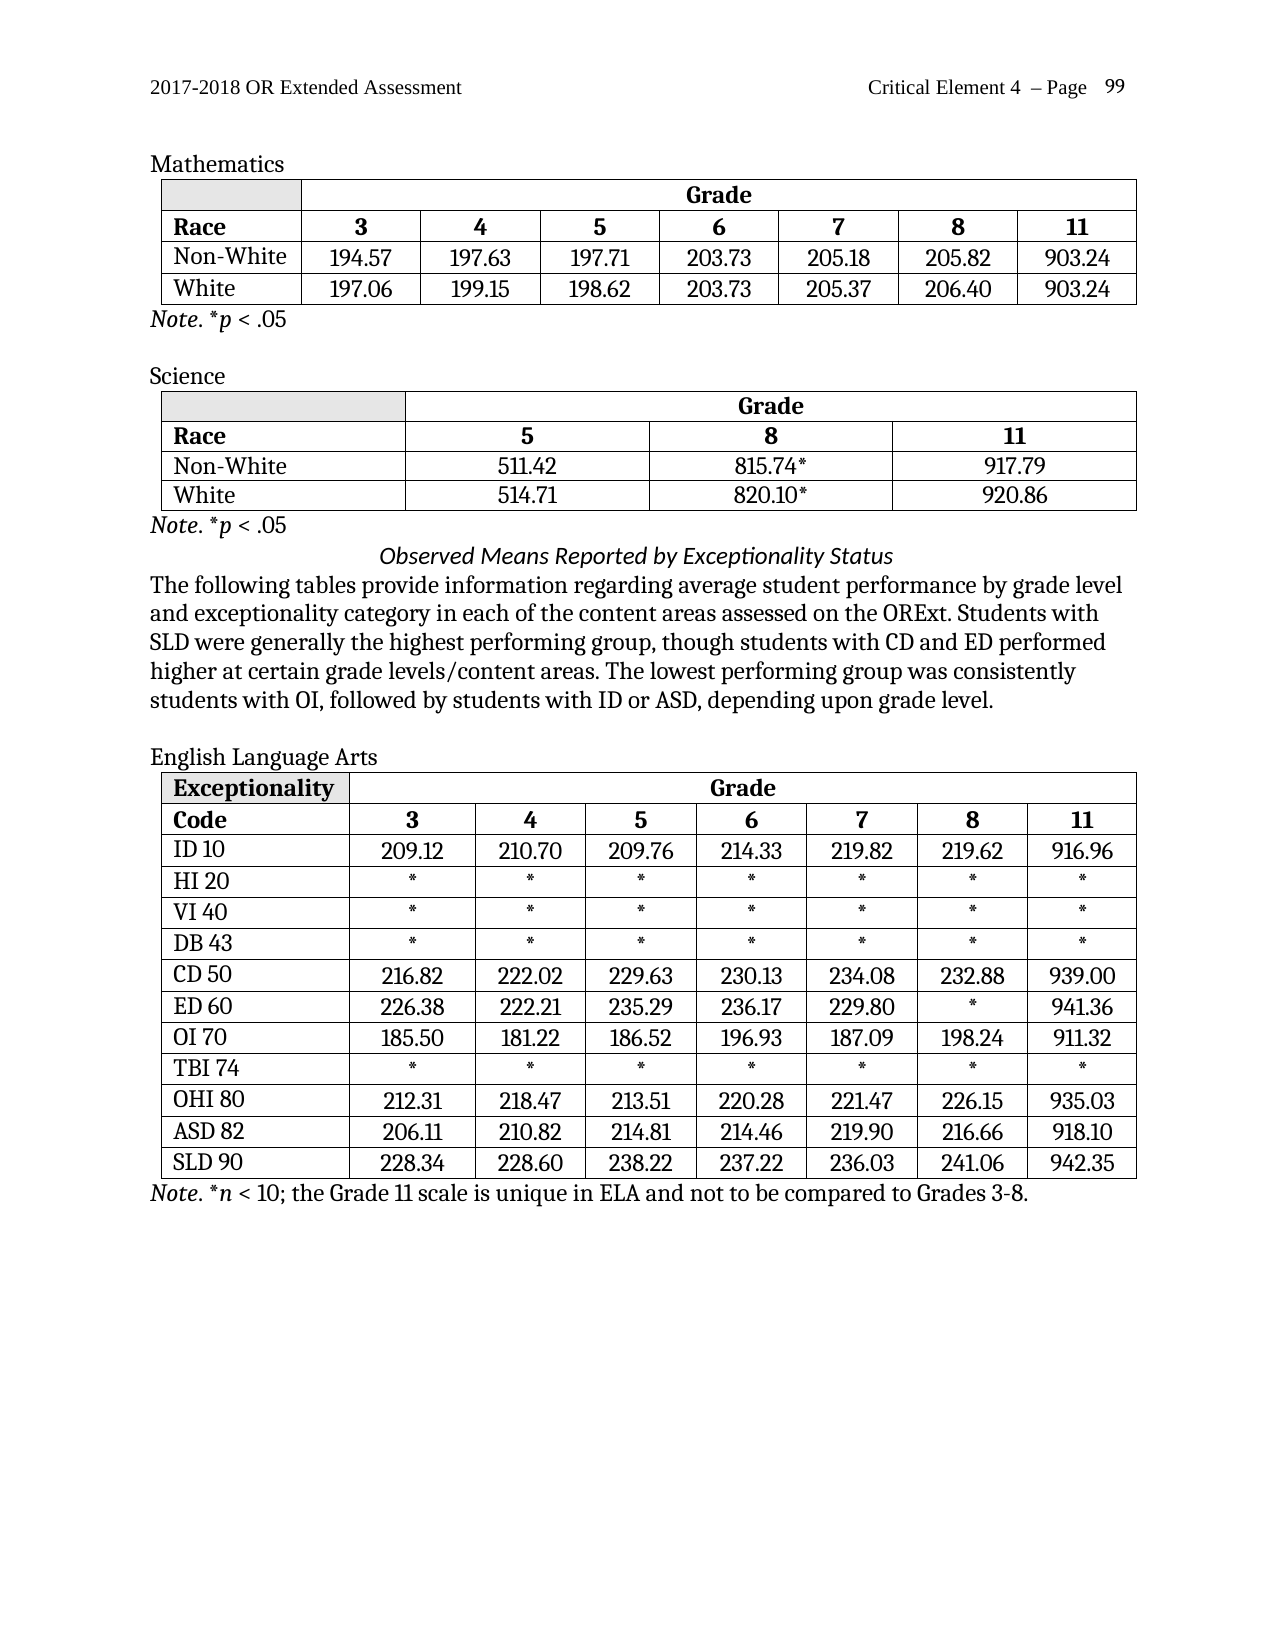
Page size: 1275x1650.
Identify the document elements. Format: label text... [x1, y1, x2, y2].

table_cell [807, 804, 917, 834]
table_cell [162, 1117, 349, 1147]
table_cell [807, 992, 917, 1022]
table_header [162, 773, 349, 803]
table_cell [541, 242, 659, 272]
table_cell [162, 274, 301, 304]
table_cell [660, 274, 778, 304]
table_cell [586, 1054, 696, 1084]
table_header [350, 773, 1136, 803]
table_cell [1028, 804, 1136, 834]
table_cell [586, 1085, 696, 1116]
text English Language Arts [150, 743, 1125, 772]
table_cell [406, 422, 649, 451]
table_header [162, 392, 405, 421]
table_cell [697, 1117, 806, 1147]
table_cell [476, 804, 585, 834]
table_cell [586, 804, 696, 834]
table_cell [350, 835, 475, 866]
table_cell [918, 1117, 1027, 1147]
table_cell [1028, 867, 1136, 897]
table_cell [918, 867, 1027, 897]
text Science [150, 362, 1125, 391]
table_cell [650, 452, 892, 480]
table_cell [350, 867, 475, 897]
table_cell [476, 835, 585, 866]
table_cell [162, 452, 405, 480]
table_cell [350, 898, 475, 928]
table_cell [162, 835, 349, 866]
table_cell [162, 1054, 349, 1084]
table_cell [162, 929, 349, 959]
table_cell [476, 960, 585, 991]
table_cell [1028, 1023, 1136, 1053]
text Note. *n < 10; the Grade 11 scale is unique in ELA and not to be compared to Grades 3-8. [150, 1179, 1125, 1208]
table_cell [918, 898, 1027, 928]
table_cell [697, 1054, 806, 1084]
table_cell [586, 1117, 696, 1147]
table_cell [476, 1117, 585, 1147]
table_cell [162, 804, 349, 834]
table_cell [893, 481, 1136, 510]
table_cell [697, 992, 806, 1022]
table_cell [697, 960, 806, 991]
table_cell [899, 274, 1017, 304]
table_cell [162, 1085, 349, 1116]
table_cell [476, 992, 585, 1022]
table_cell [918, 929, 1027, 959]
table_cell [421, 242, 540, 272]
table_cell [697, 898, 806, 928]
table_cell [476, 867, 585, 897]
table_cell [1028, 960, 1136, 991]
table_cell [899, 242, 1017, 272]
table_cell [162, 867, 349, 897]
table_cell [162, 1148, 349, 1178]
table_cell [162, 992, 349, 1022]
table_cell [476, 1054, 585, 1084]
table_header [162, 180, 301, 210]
text Observed Means Reported by Exceptionality Status [150, 540, 1125, 571]
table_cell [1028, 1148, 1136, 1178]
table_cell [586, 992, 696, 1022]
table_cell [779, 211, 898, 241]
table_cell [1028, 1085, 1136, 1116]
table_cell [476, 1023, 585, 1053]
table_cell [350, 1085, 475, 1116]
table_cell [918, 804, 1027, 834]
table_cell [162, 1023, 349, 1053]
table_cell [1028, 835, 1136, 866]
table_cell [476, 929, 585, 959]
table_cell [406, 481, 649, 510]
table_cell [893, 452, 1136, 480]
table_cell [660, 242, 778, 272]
text Mathematics [150, 150, 1125, 179]
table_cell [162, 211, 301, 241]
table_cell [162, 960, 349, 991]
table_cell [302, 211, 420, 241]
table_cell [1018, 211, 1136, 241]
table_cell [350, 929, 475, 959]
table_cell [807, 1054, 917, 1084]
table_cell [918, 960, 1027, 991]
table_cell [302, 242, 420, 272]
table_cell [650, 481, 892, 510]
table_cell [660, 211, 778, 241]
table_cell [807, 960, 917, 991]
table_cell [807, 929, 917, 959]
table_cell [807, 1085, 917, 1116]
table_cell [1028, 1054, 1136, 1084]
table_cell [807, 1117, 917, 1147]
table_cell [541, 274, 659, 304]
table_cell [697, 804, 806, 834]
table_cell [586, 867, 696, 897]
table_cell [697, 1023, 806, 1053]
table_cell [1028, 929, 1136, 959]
text Note. *p < .05 [150, 511, 1125, 540]
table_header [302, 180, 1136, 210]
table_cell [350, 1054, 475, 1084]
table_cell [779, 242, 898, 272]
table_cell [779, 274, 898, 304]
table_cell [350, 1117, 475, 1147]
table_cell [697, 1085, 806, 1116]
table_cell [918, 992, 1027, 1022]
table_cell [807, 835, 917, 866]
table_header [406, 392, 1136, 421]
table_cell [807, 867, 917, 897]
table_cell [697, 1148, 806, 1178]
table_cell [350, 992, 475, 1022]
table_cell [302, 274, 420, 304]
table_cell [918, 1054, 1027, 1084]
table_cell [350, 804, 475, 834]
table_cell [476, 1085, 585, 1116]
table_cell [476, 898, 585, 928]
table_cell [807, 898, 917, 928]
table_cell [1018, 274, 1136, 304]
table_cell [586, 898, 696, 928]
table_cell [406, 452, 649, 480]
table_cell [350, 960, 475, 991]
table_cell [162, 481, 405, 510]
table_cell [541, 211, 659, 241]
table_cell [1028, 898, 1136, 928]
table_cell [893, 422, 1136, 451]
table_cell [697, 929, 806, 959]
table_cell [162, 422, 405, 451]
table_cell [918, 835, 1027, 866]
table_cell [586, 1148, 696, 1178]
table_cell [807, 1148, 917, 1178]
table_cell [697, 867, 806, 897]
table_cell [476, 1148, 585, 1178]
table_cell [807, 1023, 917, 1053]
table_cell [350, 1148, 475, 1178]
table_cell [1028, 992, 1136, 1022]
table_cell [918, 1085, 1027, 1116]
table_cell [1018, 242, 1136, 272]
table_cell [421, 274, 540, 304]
text Note. *p < .05 [150, 305, 1125, 333]
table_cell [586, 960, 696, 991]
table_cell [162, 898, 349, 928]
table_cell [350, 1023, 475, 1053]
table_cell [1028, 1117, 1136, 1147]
text The following tables provide information regarding average student performance by grade level and exceptionality category in each of the content areas assessed on the ORExt. Students with SLD were generally the highest performing group, though students with CD and ED performed higher at certain grade levels/content areas. The lowest performing group was consistently students with OI, followed by students with ID or ASD, depending upon grade level. [150, 571, 1125, 714]
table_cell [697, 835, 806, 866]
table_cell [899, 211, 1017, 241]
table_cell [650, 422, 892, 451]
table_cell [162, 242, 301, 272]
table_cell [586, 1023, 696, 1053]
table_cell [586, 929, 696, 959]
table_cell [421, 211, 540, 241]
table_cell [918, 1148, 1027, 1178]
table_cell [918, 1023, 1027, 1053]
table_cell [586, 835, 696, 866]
